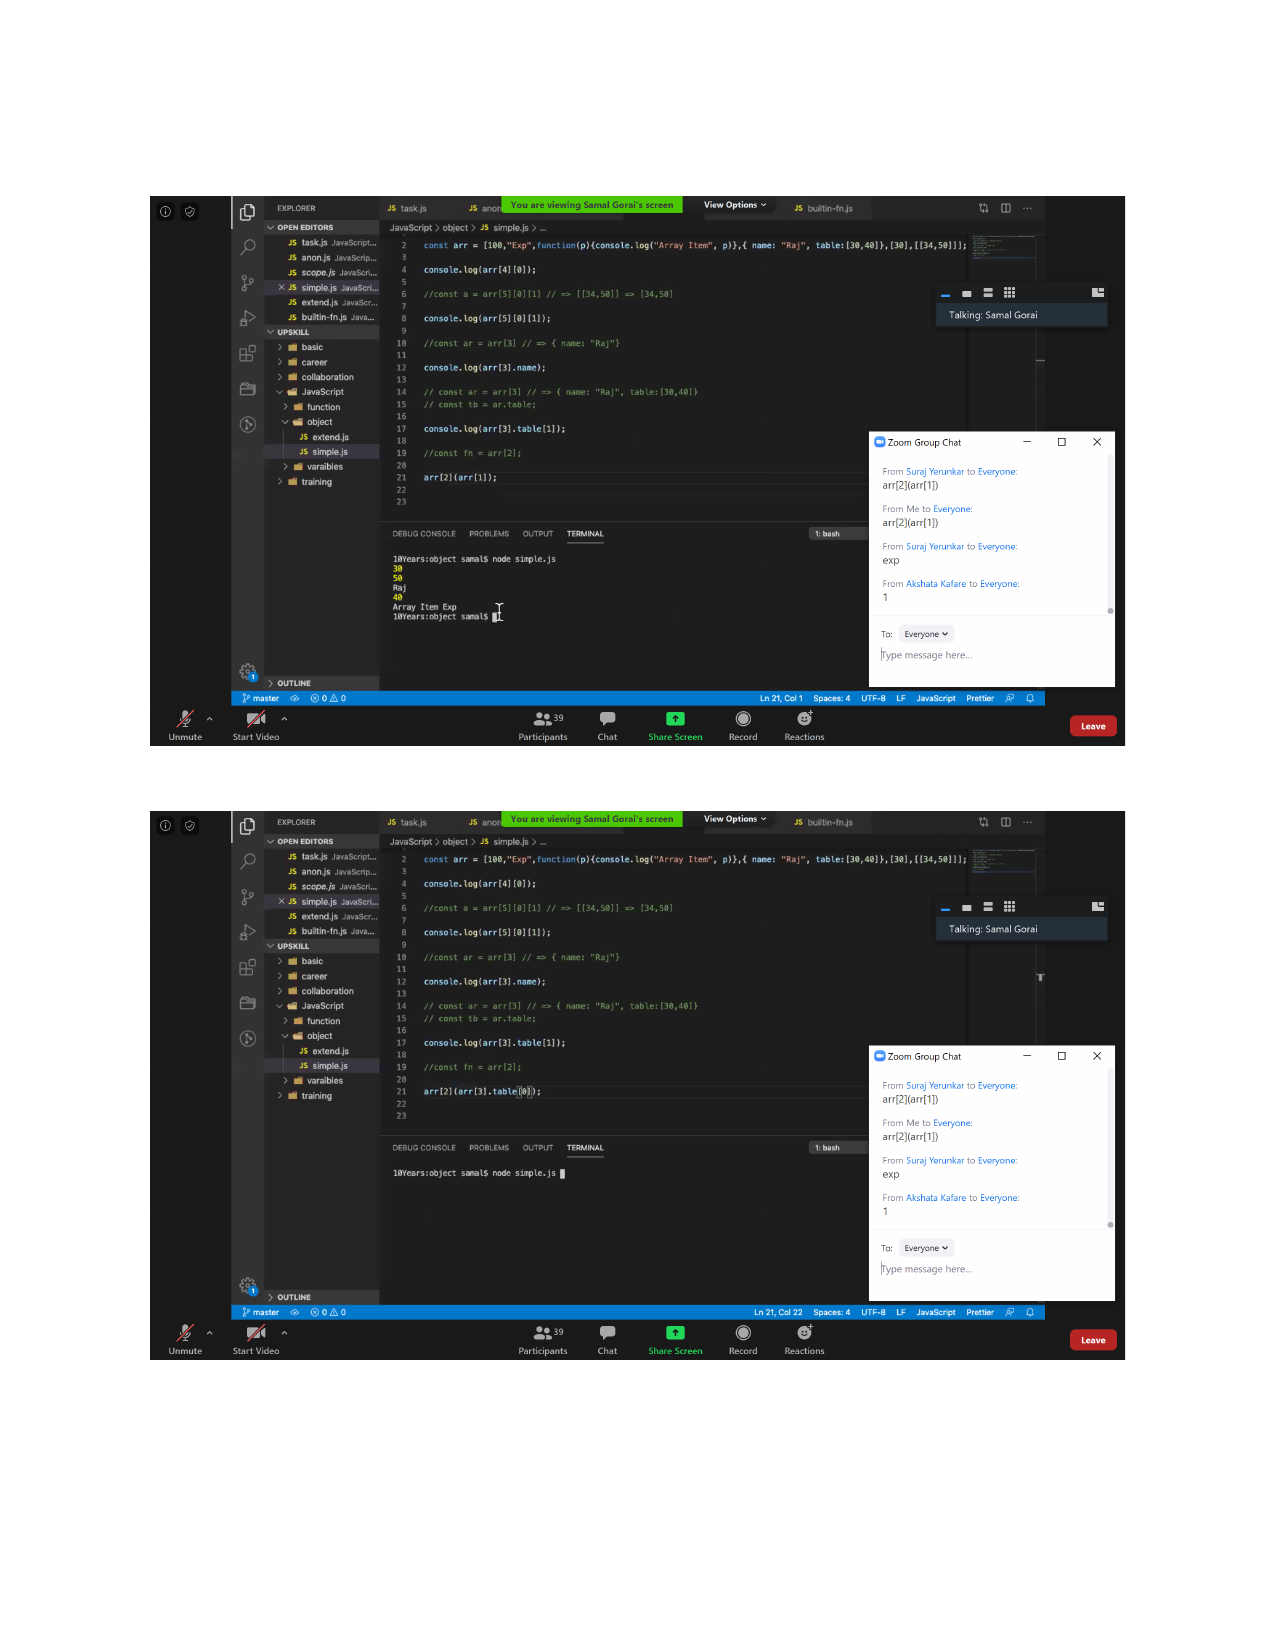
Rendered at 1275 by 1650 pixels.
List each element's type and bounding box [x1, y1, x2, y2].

picture [150, 811, 1125, 1360]
picture [150, 196, 1125, 746]
